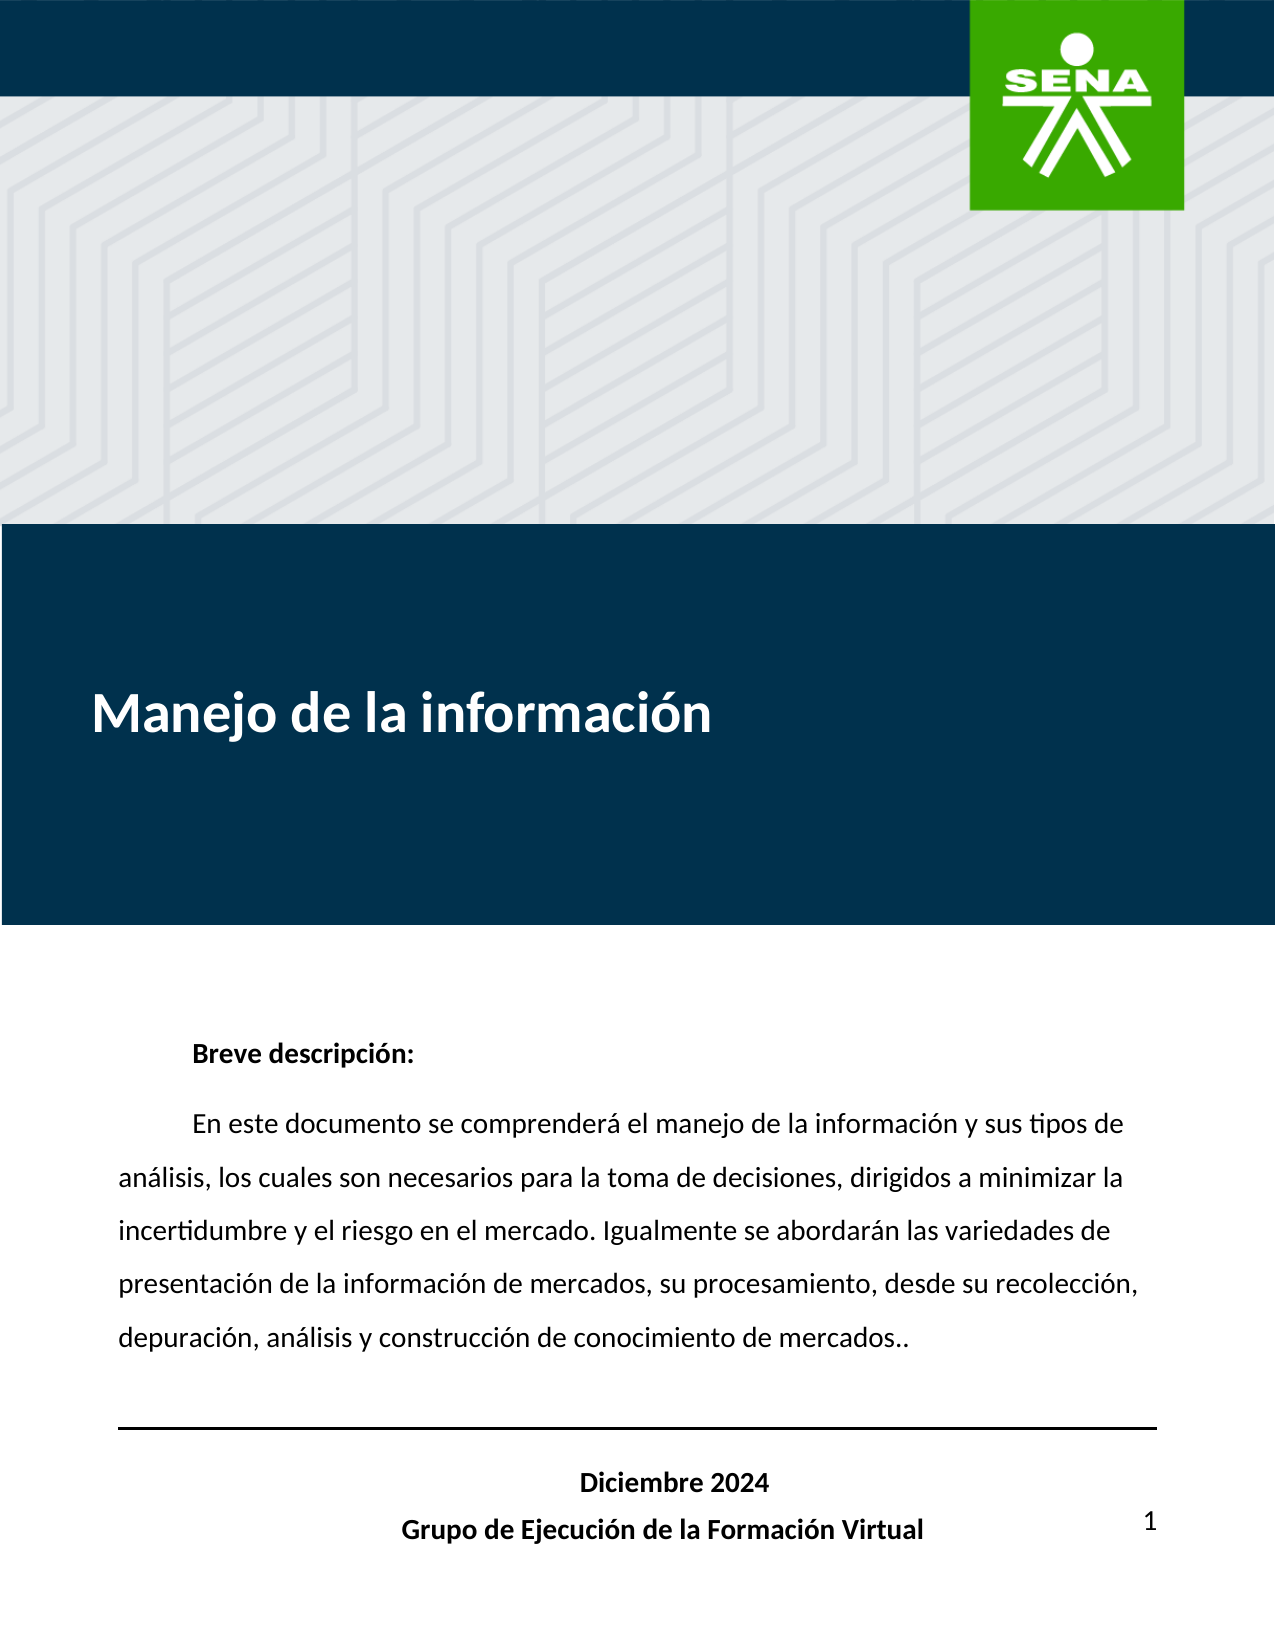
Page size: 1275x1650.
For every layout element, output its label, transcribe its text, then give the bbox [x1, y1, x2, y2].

text Diciembre 2024 [118, 1464, 1157, 1500]
text Breve descripción: [118, 1035, 1157, 1071]
picture [0, 0, 1274, 527]
text En este documento se comprenderá el manejo de la información y sus tipos de análisis, los cuales son necesarios para la toma de decisiones, dirigidos a minimizar la incertidumbre y el riesgo en el mercado. Igualmente se abordarán las variedades de presentación de la información de mercados, su procesamiento, desde su recolección, depuración, análisis y construcción de conocimiento de mercados.. [118, 1105, 1157, 1354]
